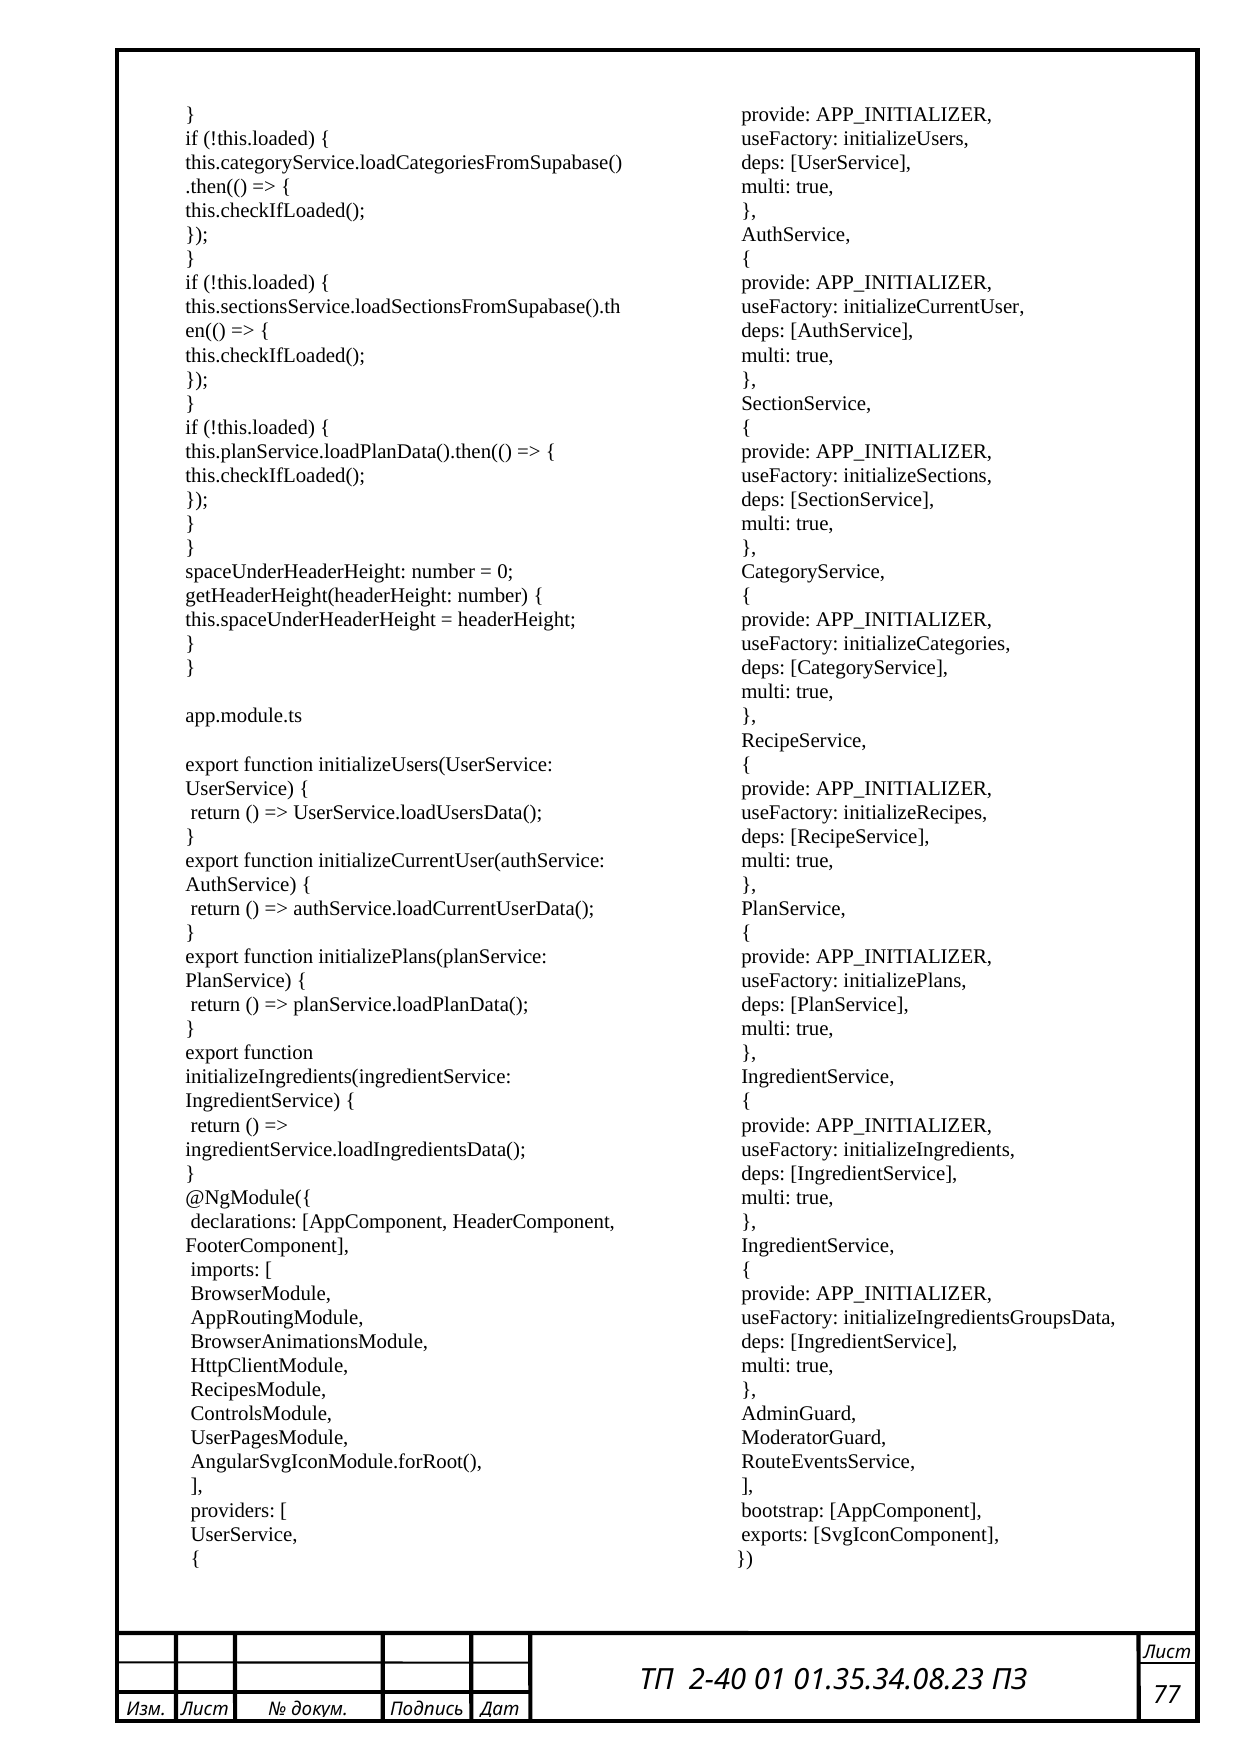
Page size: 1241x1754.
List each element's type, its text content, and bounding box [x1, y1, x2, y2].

text spaceUnderHeaderHeight: number = 0; [185, 559, 624, 583]
text return () => UserService.loadUsersData(); [185, 800, 624, 824]
text UserPagesModule, [185, 1425, 624, 1449]
text deps: [CategoryService], [736, 655, 1175, 679]
text } [185, 102, 624, 126]
text } [185, 1161, 624, 1185]
text IngredientService, [736, 1064, 1175, 1088]
text export function initializePlans(planService: PlanService) { [185, 944, 624, 992]
text provide: APP_INITIALIZER, [736, 270, 1175, 294]
text provide: APP_INITIALIZER, [736, 1112, 1175, 1137]
text return () => planService.loadPlanData(); [185, 992, 624, 1016]
text }, [736, 872, 1175, 896]
text deps: [IngredientService], [736, 1161, 1175, 1185]
text provide: APP_INITIALIZER, [736, 607, 1175, 631]
text { [736, 1257, 1175, 1281]
text ControlsModule, [185, 1401, 624, 1425]
text app.module.ts [185, 703, 624, 727]
text this.checkIfLoaded(); [185, 342, 624, 367]
text deps: [UserService], [736, 150, 1175, 174]
text export function initializeUsers(UserService: UserService) { [185, 752, 624, 800]
text }, [736, 198, 1175, 222]
text exports: [SvgIconComponent], [736, 1522, 1175, 1546]
text multi: true, [736, 511, 1175, 535]
text getHeaderHeight(headerHeight: number) { [185, 583, 624, 607]
text RouteEventsService, [736, 1449, 1175, 1473]
text bootstrap: [AppComponent], [736, 1497, 1175, 1522]
text deps: [RecipeService], [736, 824, 1175, 848]
text multi: true, [736, 174, 1175, 198]
text CategoryService, [736, 559, 1175, 583]
text if (!this.loaded) { [185, 415, 624, 439]
text deps: [IngredientService], [736, 1329, 1175, 1353]
text provide: APP_INITIALIZER, [736, 102, 1175, 126]
text { [736, 246, 1175, 270]
text RecipesModule, [185, 1377, 624, 1401]
text if (!this.loaded) { [185, 270, 624, 294]
text return () => authService.loadCurrentUserData(); [185, 896, 624, 920]
text AppRoutingModule, [185, 1305, 624, 1329]
text } [185, 920, 624, 944]
text this.spaceUnderHeaderHeight = headerHeight; [185, 607, 624, 631]
text @NgModule({ [185, 1185, 624, 1209]
text } [185, 631, 624, 655]
text return () => ingredientService.loadIngredientsData(); [185, 1112, 624, 1161]
text }, [736, 1040, 1175, 1064]
text }, [736, 535, 1175, 559]
text } [185, 655, 624, 679]
text { [736, 752, 1175, 776]
text multi: true, [736, 848, 1175, 872]
text useFactory: initializeSections, [736, 463, 1175, 487]
text SectionService, [736, 391, 1175, 415]
text deps: [AuthService], [736, 318, 1175, 342]
text multi: true, [736, 1185, 1175, 1209]
text useFactory: initializeRecipes, [736, 800, 1175, 824]
text } [185, 246, 624, 270]
text multi: true, [736, 1016, 1175, 1040]
text IngredientService, [736, 1233, 1175, 1257]
text provide: APP_INITIALIZER, [736, 944, 1175, 968]
text { [736, 1088, 1175, 1112]
text } [185, 391, 624, 415]
text }); [185, 487, 624, 511]
text ModeratorGuard, [736, 1425, 1175, 1449]
text ], [736, 1473, 1175, 1497]
text this.checkIfLoaded(); [185, 198, 624, 222]
text { [736, 583, 1175, 607]
text if (!this.loaded) { [185, 126, 624, 150]
text declarations: [AppComponent, HeaderComponent, FooterComponent], [185, 1209, 624, 1257]
text useFactory: initializeUsers, [736, 126, 1175, 150]
text deps: [PlanService], [736, 992, 1175, 1016]
text UserService, [185, 1522, 624, 1546]
text AdminGuard, [736, 1401, 1175, 1425]
text deps: [SectionService], [736, 487, 1175, 511]
text multi: true, [736, 679, 1175, 703]
text } [185, 535, 624, 559]
text }); [185, 367, 624, 391]
text providers: [ [185, 1497, 624, 1522]
text export function initializeIngredients(ingredientService: IngredientService) { [185, 1040, 624, 1112]
text RecipeService, [736, 727, 1175, 752]
text this.sectionsService.loadSectionsFromSupabase().then(() => { [185, 294, 624, 342]
text }, [736, 1377, 1175, 1401]
text } [185, 511, 624, 535]
text provide: APP_INITIALIZER, [736, 1281, 1175, 1305]
text useFactory: initializeCurrentUser, [736, 294, 1175, 318]
text AuthService, [736, 222, 1175, 246]
text multi: true, [736, 1353, 1175, 1377]
text useFactory: initializeIngredientsGroupsData, [736, 1305, 1175, 1329]
text provide: APP_INITIALIZER, [736, 776, 1175, 800]
text }, [736, 1209, 1175, 1233]
text AngularSvgIconModule.forRoot(), [185, 1449, 624, 1473]
text }) [736, 1546, 1175, 1570]
text BrowserModule, [185, 1281, 624, 1305]
text } [185, 1016, 624, 1040]
text PlanService, [736, 896, 1175, 920]
text HttpClientModule, [185, 1353, 624, 1377]
text useFactory: initializePlans, [736, 968, 1175, 992]
text BrowserAnimationsModule, [185, 1329, 624, 1353]
text useFactory: initializeCategories, [736, 631, 1175, 655]
text { [185, 1546, 624, 1570]
text { [736, 920, 1175, 944]
text imports: [ [185, 1257, 624, 1281]
text }, [736, 703, 1175, 727]
text provide: APP_INITIALIZER, [736, 439, 1175, 463]
text this.planService.loadPlanData().then(() => { [185, 439, 624, 463]
text { [736, 415, 1175, 439]
text this.categoryService.loadCategoriesFromSupabase().then(() => { [185, 150, 624, 198]
text }, [736, 367, 1175, 391]
text }); [185, 222, 624, 246]
text } [185, 824, 624, 848]
text ], [185, 1473, 624, 1497]
text multi: true, [736, 342, 1175, 367]
text useFactory: initializeIngredients, [736, 1137, 1175, 1161]
text this.checkIfLoaded(); [185, 463, 624, 487]
text export function initializeCurrentUser(authService: AuthService) { [185, 848, 624, 896]
